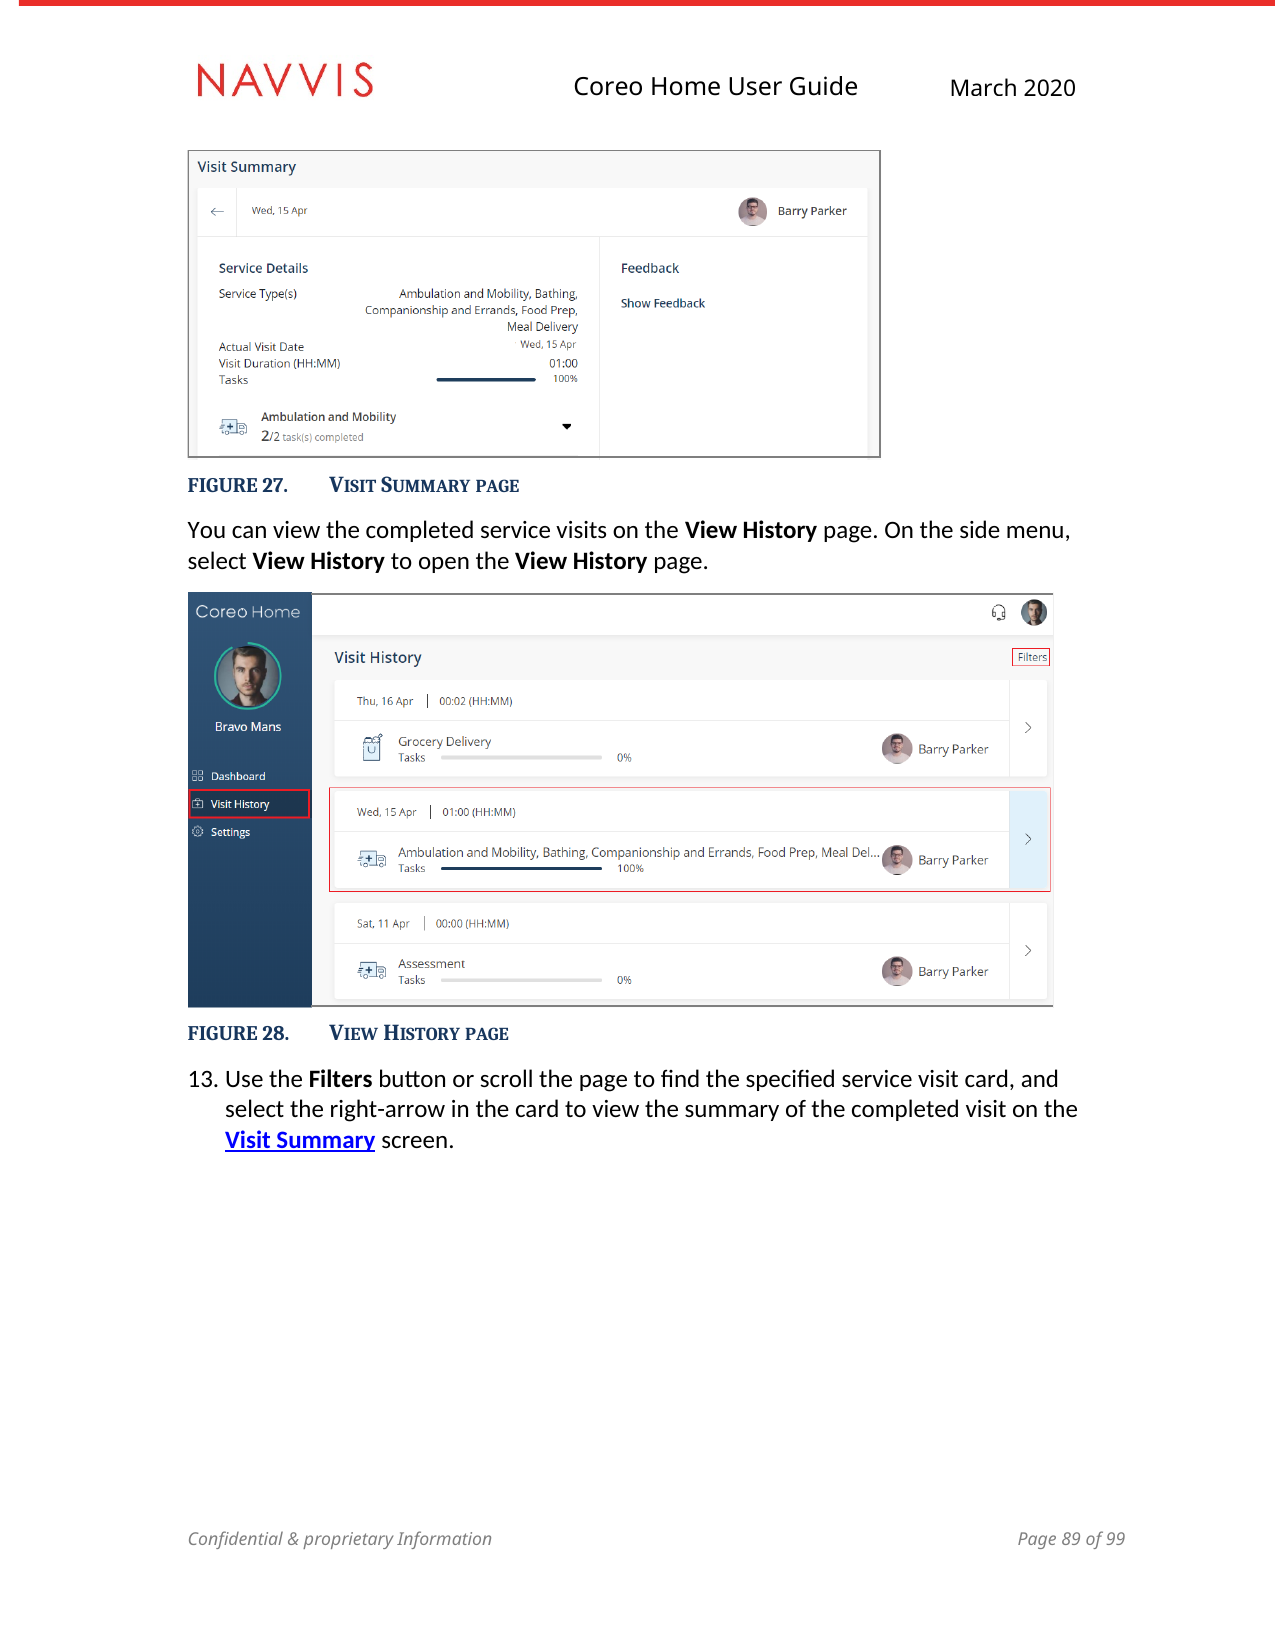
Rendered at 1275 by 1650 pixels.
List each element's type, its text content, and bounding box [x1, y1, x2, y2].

list You can view the completed service visits on the View History page. On the side menu, select View History to open the View History page. [187, 515, 1087, 576]
picture [187, 55, 383, 104]
picture [187, 592, 1054, 1008]
text View History page [187, 1020, 1087, 1047]
list Use the Filters button or scroll the page to find the specified service visit card, and select the right-arrow in the card to view the summary of the completed visit on the Visit Summary screen. [187, 1063, 1087, 1154]
picture [187, 150, 882, 460]
text Visit Summary page [187, 472, 1087, 498]
